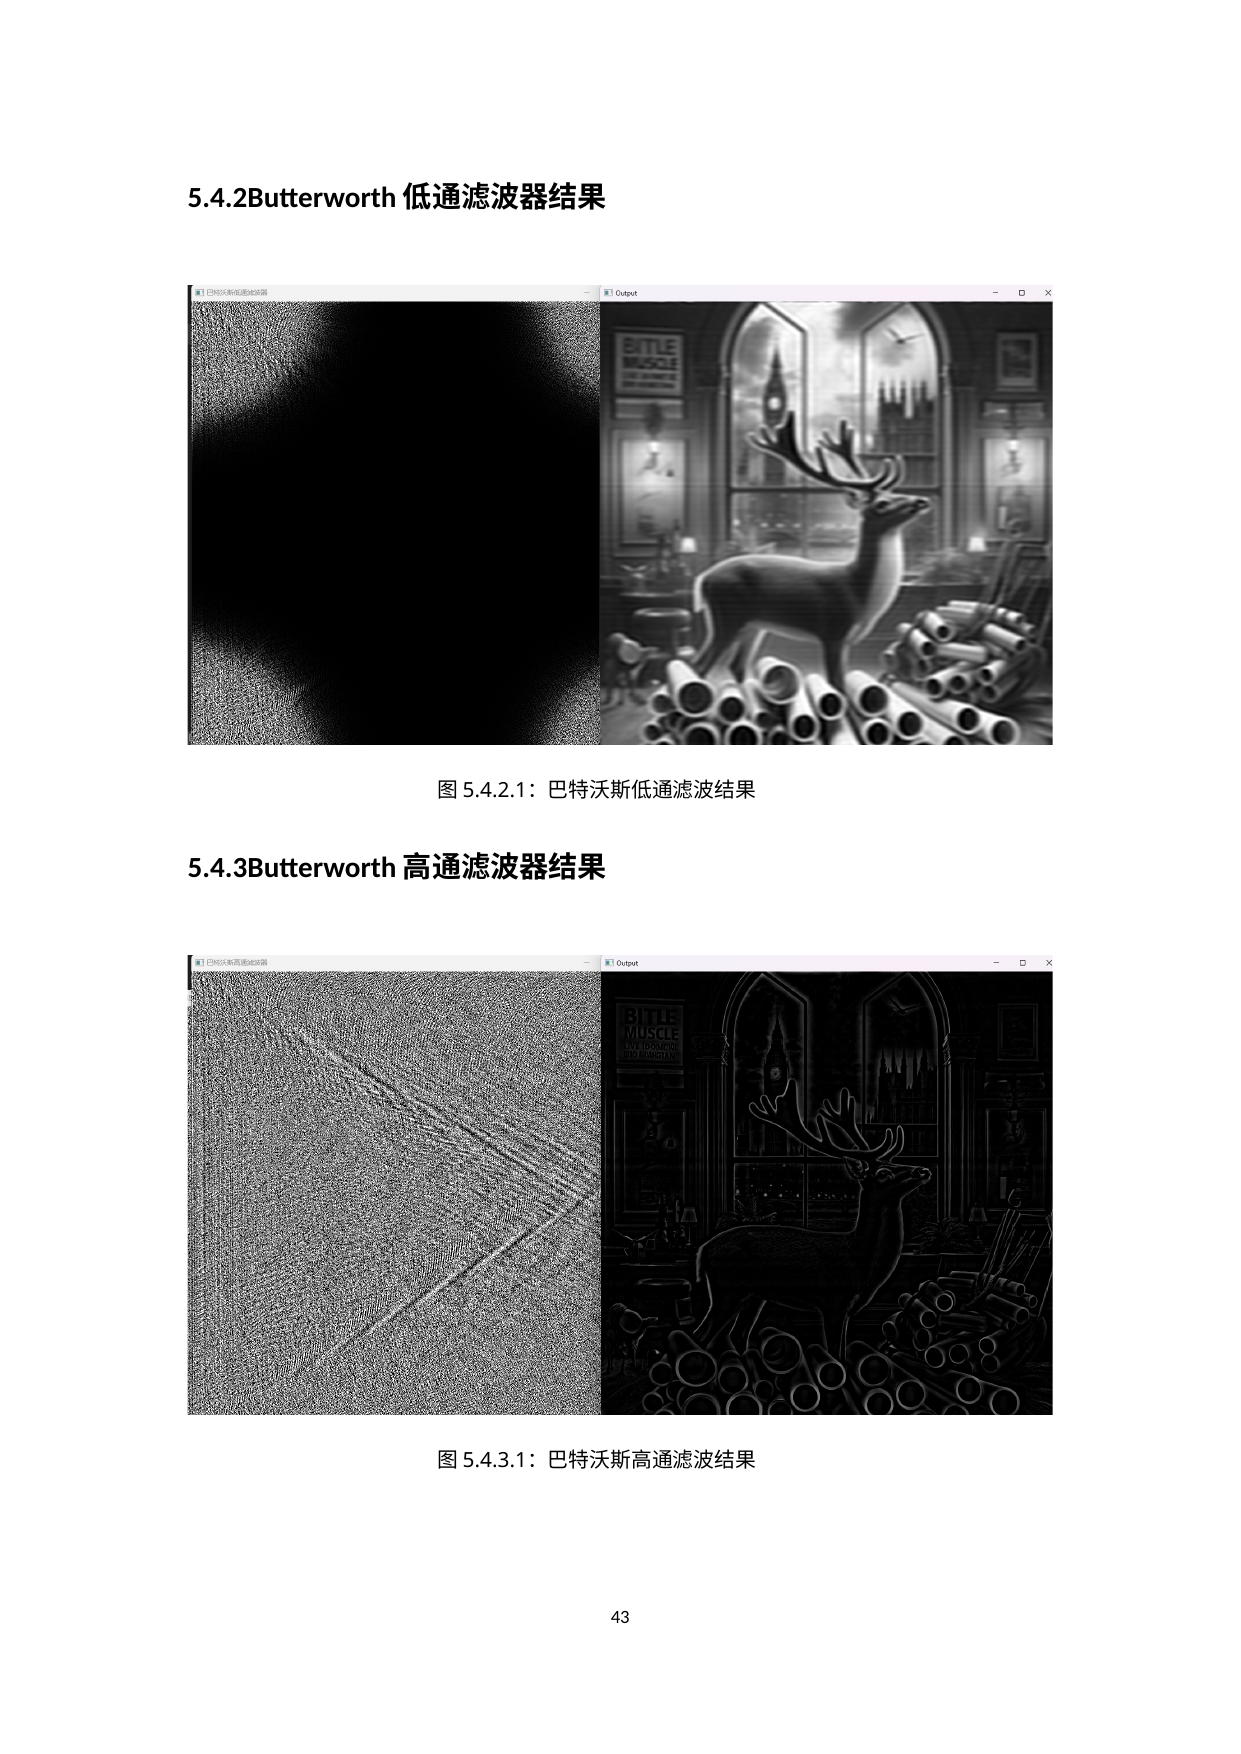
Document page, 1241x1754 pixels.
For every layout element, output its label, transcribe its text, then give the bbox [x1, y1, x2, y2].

subtitle 5.4.2Butterworth低通滤波器结果 [187, 162, 1053, 227]
picture [187, 285, 1053, 745]
picture [187, 955, 1053, 1415]
text 图5.4.2.1：巴特沃斯低通滤波结果 [187, 772, 1053, 805]
subtitle 5.4.3Butterworth高通滤波器结果 [187, 832, 1053, 897]
text 图5.4.3.1：巴特沃斯高通滤波结果 [187, 1442, 1053, 1475]
